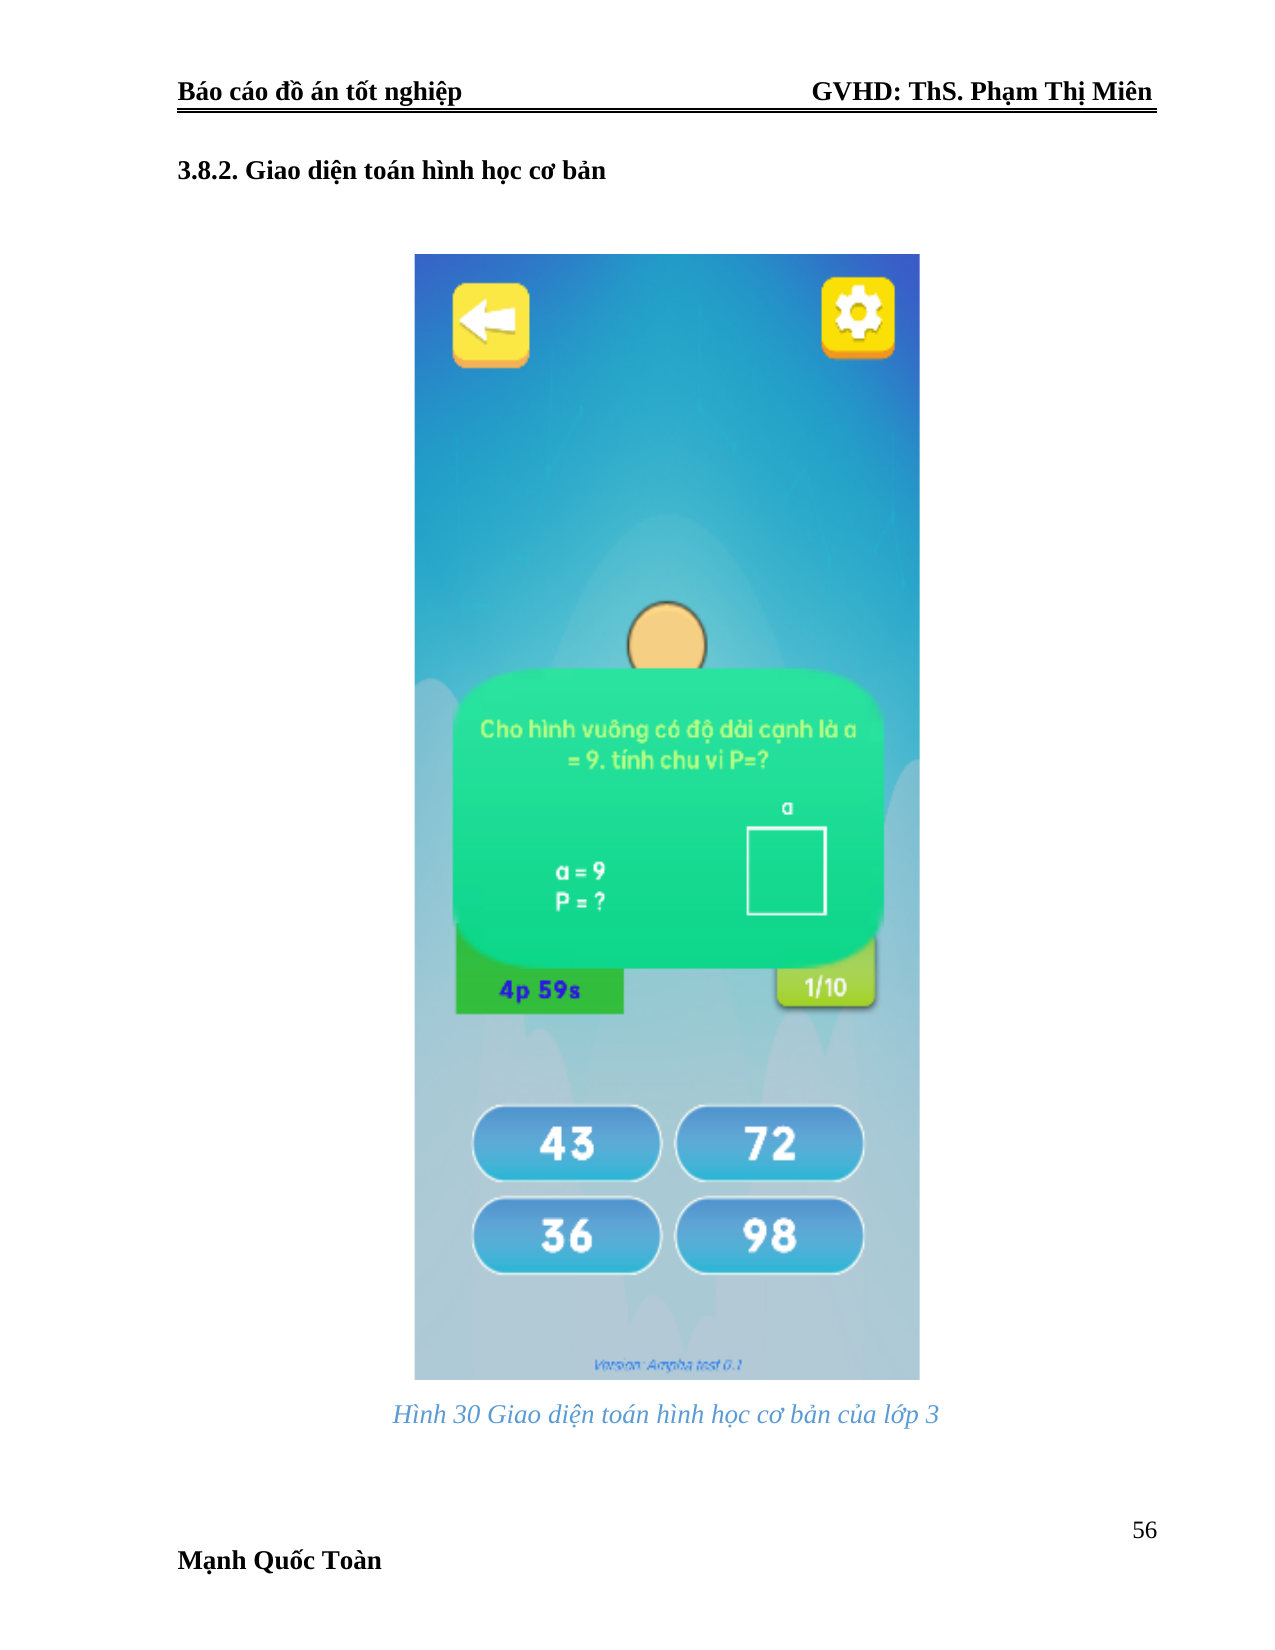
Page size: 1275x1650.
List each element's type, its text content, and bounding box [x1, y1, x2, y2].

text Giao diện toán hình học cơ bản [177, 154, 1157, 185]
picture [414, 254, 920, 1380]
text Hình 30 Giao diện toán hình học cơ bản của lớp 3 [177, 1399, 1157, 1430]
